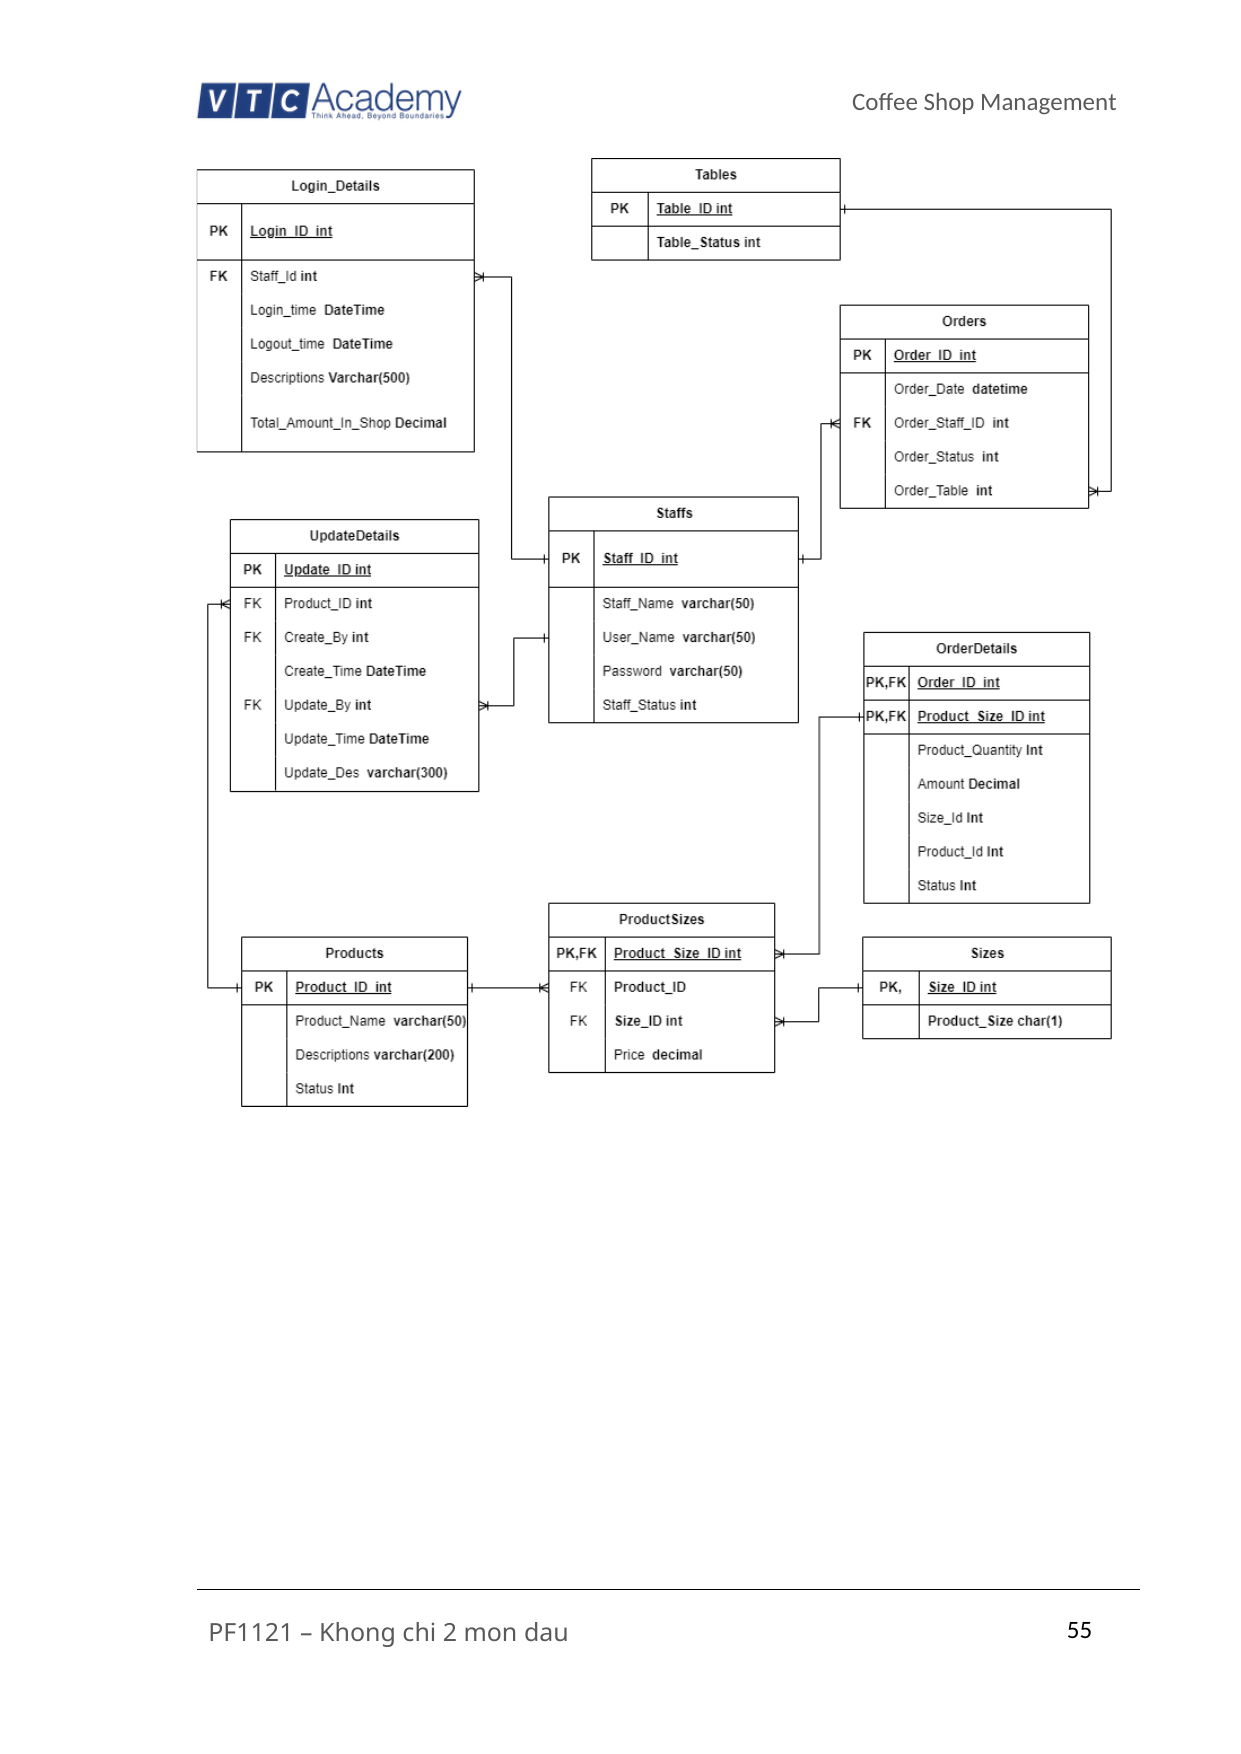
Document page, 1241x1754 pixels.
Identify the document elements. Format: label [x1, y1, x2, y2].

picture [188, 75, 471, 128]
picture [196, 158, 1122, 1107]
